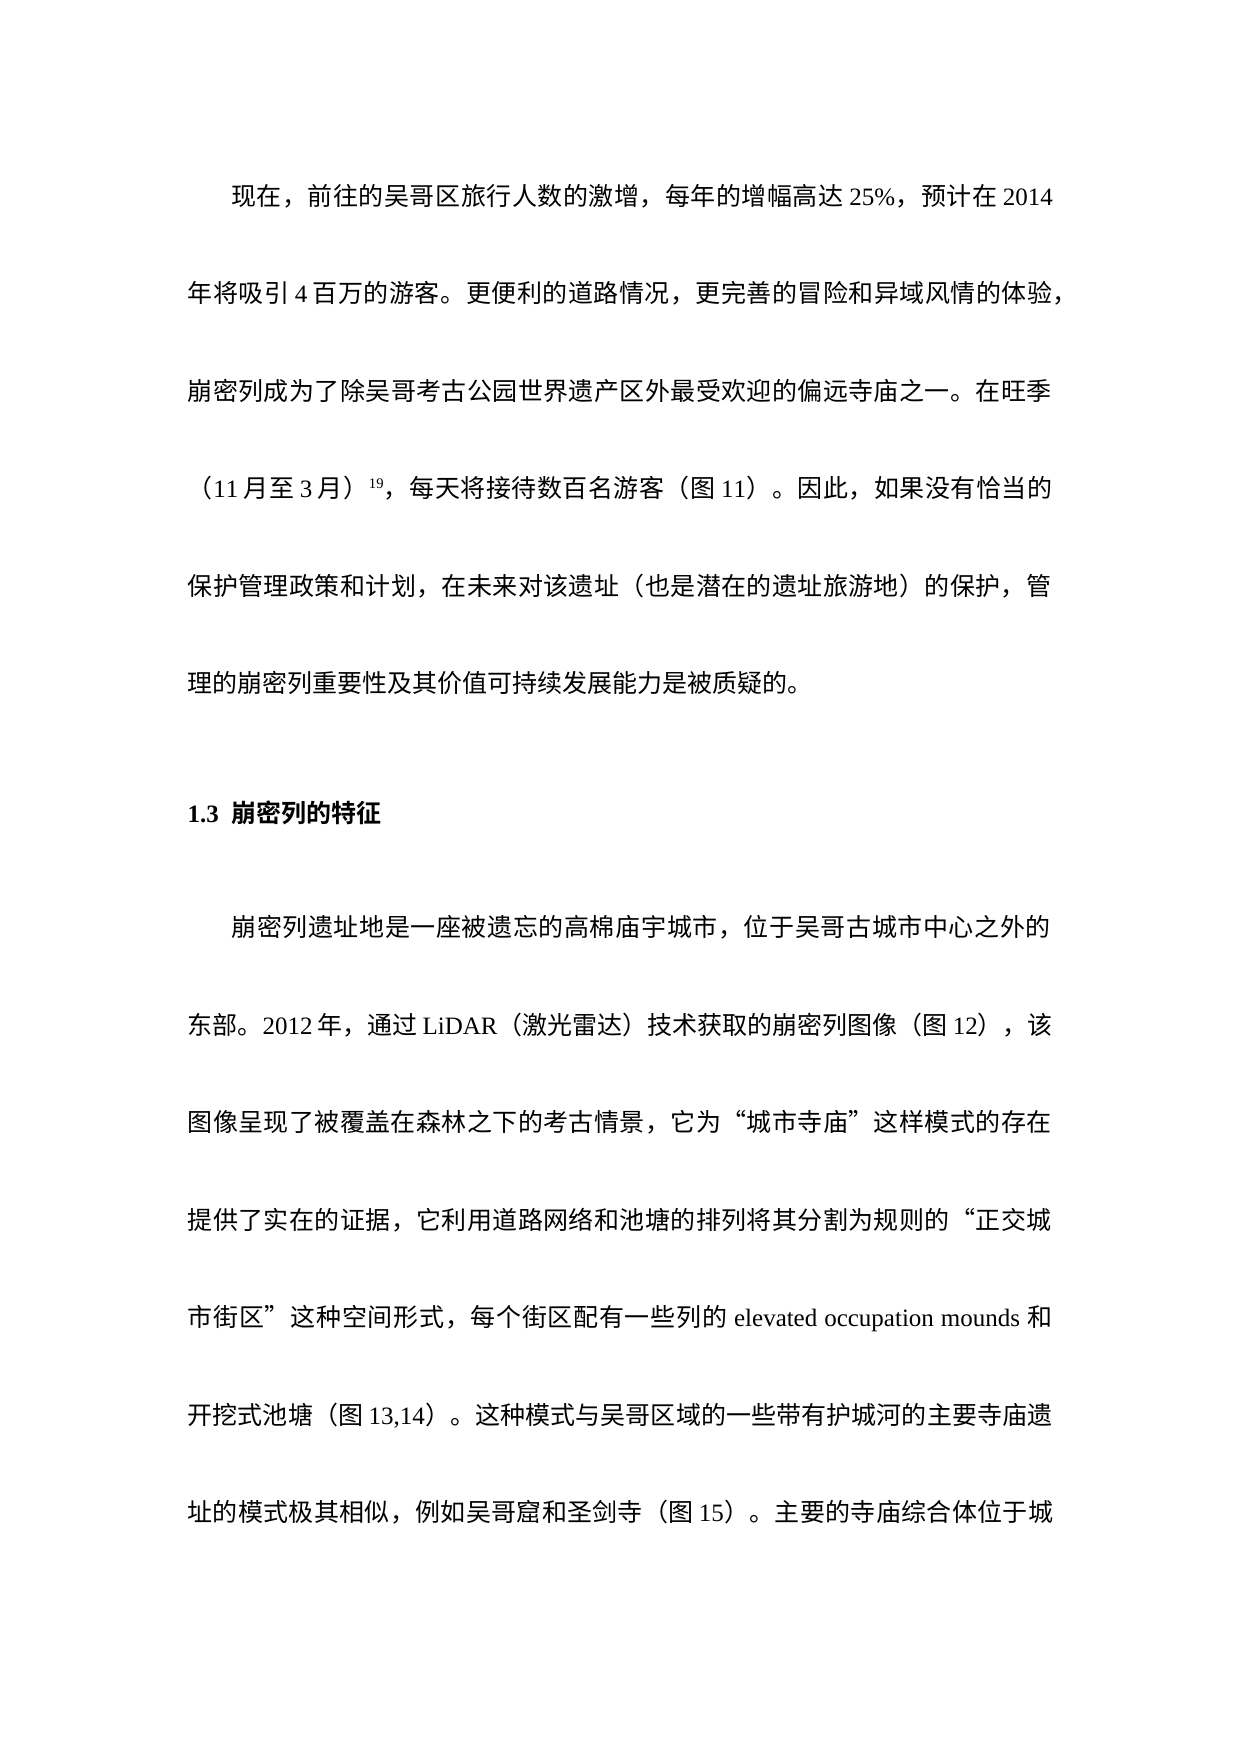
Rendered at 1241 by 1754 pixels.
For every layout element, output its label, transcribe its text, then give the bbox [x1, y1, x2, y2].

text 现在，前往的吴哥区旅行人数的激增，每年的增幅高达25%，预计在2014年将吸引4百万的游客。更便利的道路情况，更完善的冒险和异域风情的体验，崩密列成为了除吴哥考古公园世界遗产区外最受欢迎的偏远寺庙之一。在旺季（11月至3月）19，每天将接待数百名游客（图11）。因此，如果没有恰当的保护管理政策和计划，在未来对该遗址（也是潜在的遗址旅游地）的保护，管理的崩密列重要性及其价值可持续发展能力是被质疑的。 [187, 162, 1053, 714]
list 崩密列的特征 [187, 779, 1053, 844]
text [187, 893, 1053, 1543]
